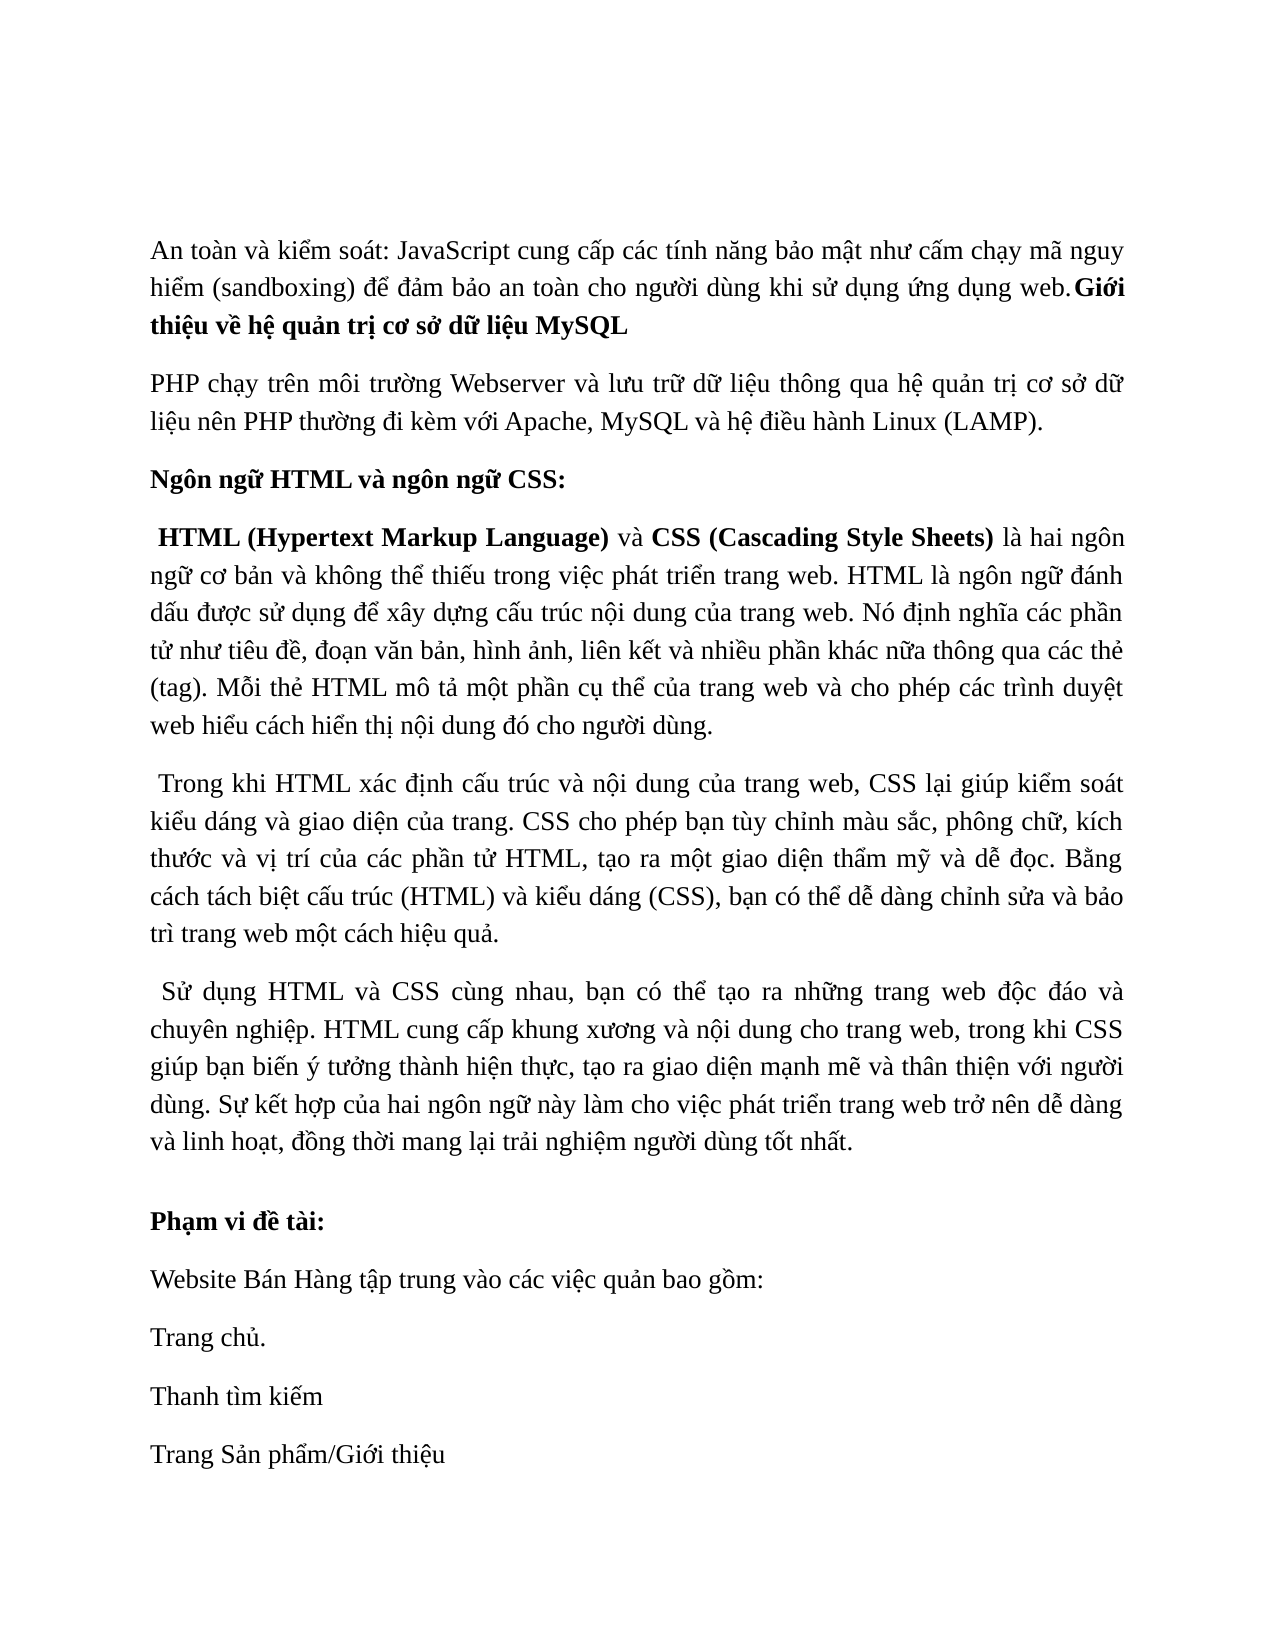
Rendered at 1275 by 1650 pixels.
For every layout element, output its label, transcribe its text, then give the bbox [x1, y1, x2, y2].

text Website Bán Hàng tập trung vào các việc quản bao gồm: [150, 1258, 1125, 1296]
text Phạm vi đề tài: [150, 1200, 1125, 1237]
text An toàn và kiểm soát: JavaScript cung cấp các tính năng bảo mật như cấm chạy mã nguy hiểm (sandboxing) để đảm bảo an toàn cho người dùng khi sử dụng ứng dụng web.Giới thiệu về hệ quản trị cơ sở dữ liệu MySQL [150, 229, 1125, 342]
text Trang chủ. [150, 1317, 1125, 1354]
text Sử dụng HTML và CSS cùng nhau, bạn có thể tạo ra những trang web độc đáo và chuyên nghiệp. HTML cung cấp khung xương và nội dung cho trang web, trong khi CSS giúp bạn biến ý tưởng thành hiện thực, tạo ra giao diện mạnh mẽ và thân thiện với người dùng. Sự kết hợp của hai ngôn ngữ này làm cho việc phát triển trang web trở nên dễ dàng và linh hoạt, đồng thời mang lại trải nghiệm người dùng tốt nhất. [150, 971, 1125, 1158]
text Trong khi HTML xác định cấu trúc và nội dung của trang web, CSS lại giúp kiểm soát kiểu dáng và giao diện của trang. CSS cho phép bạn tùy chỉnh màu sắc, phông chữ, kích thước và vị trí của các phần tử HTML, tạo ra một giao diện thẩm mỹ và dễ đọc. Bằng cách tách biệt cấu trúc (HTML) và kiểu dáng (CSS), bạn có thể dễ dàng chỉnh sửa và bảo trì trang web một cách hiệu quả. [150, 762, 1125, 950]
text Trang Sản phẩm/Giới thiệu [150, 1433, 1125, 1471]
text HTML (Hypertext Markup Language) và CSS (Cascading Style Sheets) là hai ngôn ngữ cơ bản và không thể thiếu trong việc phát triển trang web. HTML là ngôn ngữ đánh dấu được sử dụng để xây dựng cấu trúc nội dung của trang web. Nó định nghĩa các phần tử như tiêu đề, đoạn văn bản, hình ảnh, liên kết và nhiều phần khác nữa thông qua các thẻ (tag). Mỗi thẻ HTML mô tả một phần cụ thể của trang web và cho phép các trình duyệt web hiểu cách hiển thị nội dung đó cho người dùng. [150, 517, 1125, 742]
text Ngôn ngữ HTML và ngôn ngữ CSS: [150, 458, 1125, 496]
text Thanh tìm kiếm [150, 1375, 1125, 1412]
text PHP chạy trên môi trường Webserver và lưu trữ dữ liệu thông qua hệ quản trị cơ sở dữ liệu nên PHP thường đi kèm với Apache, MySQL và hệ điều hành Linux (LAMP). [150, 362, 1125, 437]
